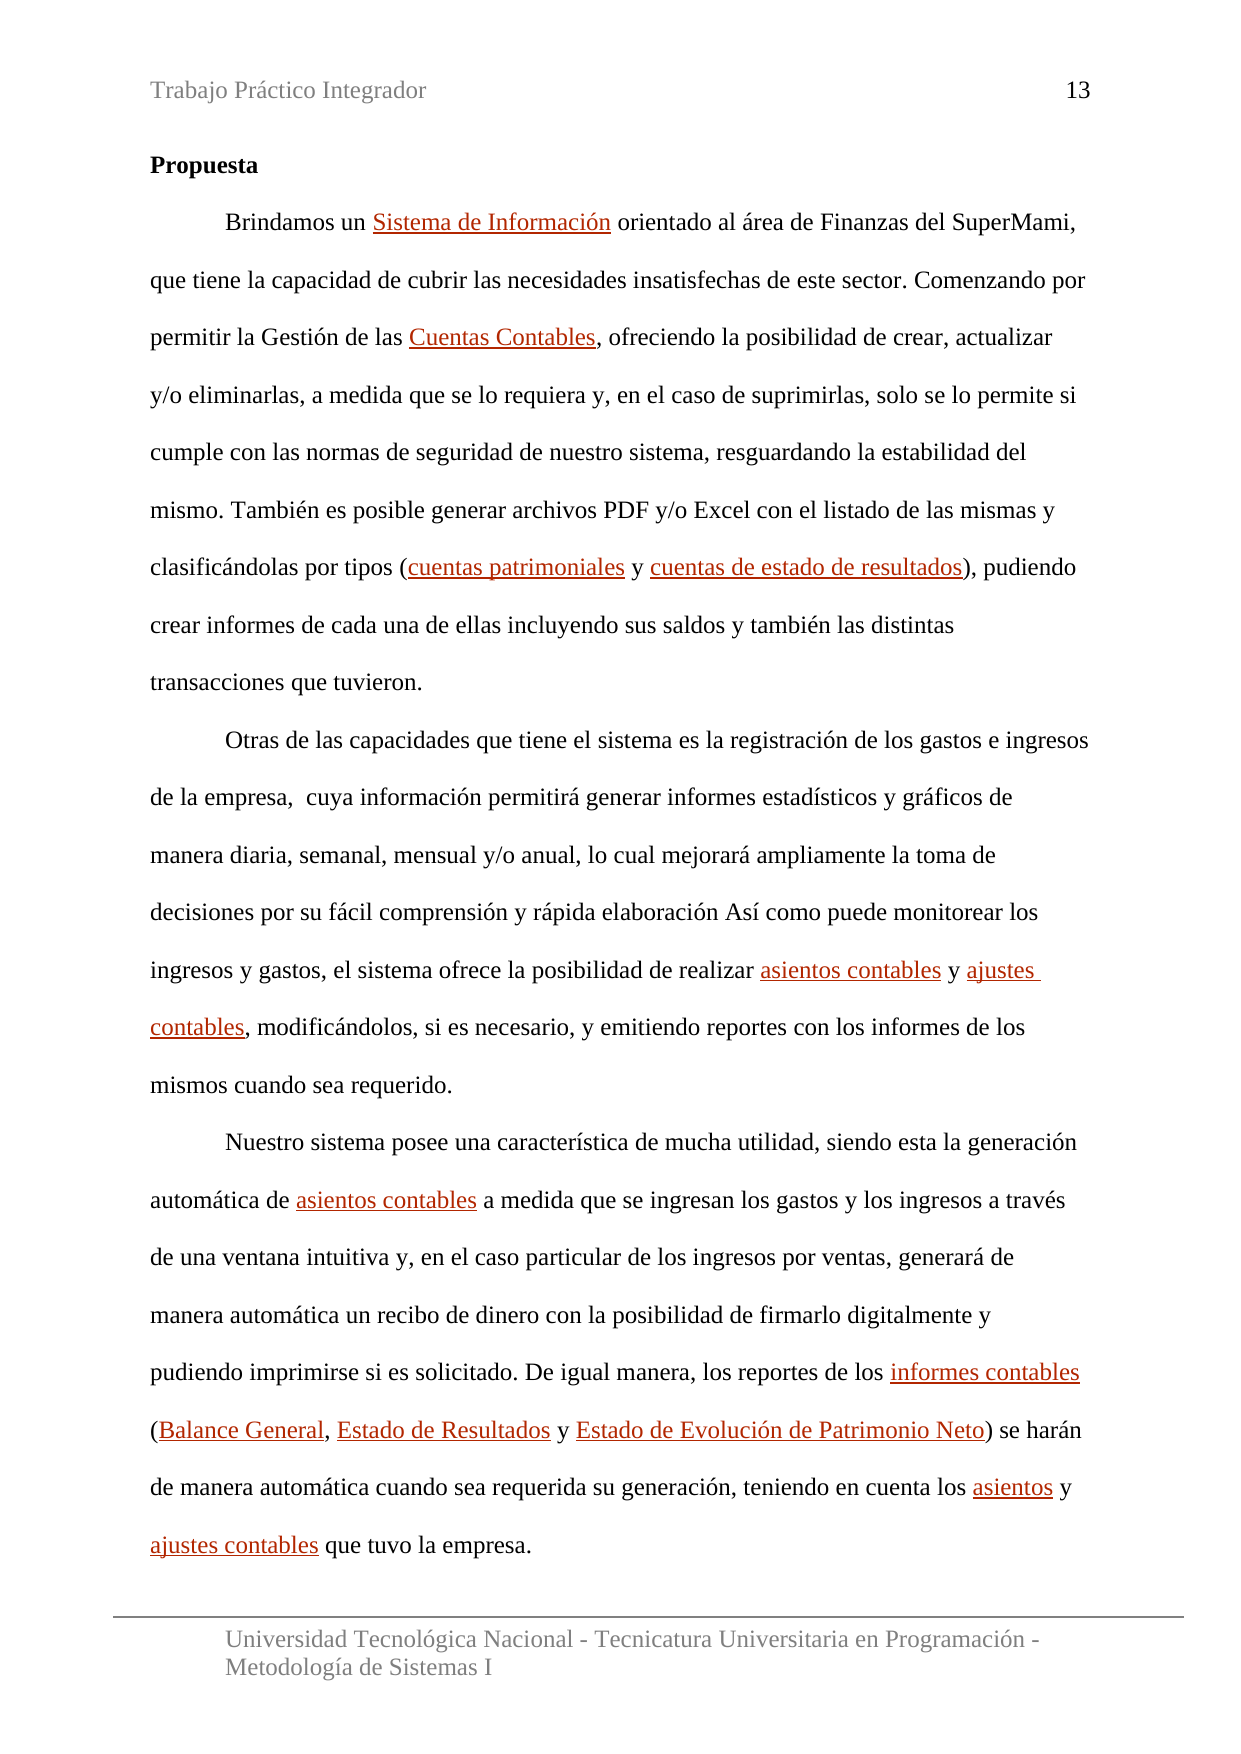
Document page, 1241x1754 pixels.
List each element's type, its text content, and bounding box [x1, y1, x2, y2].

subtitle Propuesta [150, 150, 1090, 179]
text Nuestro sistema posee una característica de mucha utilidad, siendo esta la generación automática de asientos contables a medida que se ingresan los gastos y los ingresos a través de una ventana intuitiva y, en el caso particular de los ingresos por ventas, generará de manera automática un recibo de dinero con la posibilidad de firmarlo digitalmente y pudiendo imprimirse si es solicitado. De igual manera, los reportes de los informes contables (Balance General, Estado de Resultados y Estado de Evolución de Patrimonio Neto) se harán de manera automática cuando sea requerida su generación, teniendo en cuenta los asientos y ajustes contables que tuvo la empresa. [150, 1127, 1090, 1559]
text Otras de las capacidades que tiene el sistema es la registración de los gastos e ingresos de la empresa, cuya información permitirá generar informes estadísticos y gráficos de manera diaria, semanal, mensual y/o anual, lo cual mejorará ampliamente la toma de decisiones por su fácil comprensión y rápida elaboración Así como puede monitorear los ingresos y gastos, el sistema ofrece la posibilidad de realizar asientos contables y ajustes contables, modificándolos, si es necesario, y emitiendo reportes con los informes de los mismos cuando sea requerido. [150, 725, 1090, 1099]
text Brindamos un Sistema de Información orientado al área de Finanzas del SuperMami, que tiene la capacidad de cubrir las necesidades insatisfechas de este sector. Comenzando por permitir la Gestión de las Cuentas Contables, ofreciendo la posibilidad de crear, actualizar y/o eliminarlas, a medida que se lo requiera y, en el caso de suprimirlas, solo se lo permite si cumple con las normas de seguridad de nuestro sistema, resguardando la estabilidad del mismo. También es posible generar archivos PDF y/o Excel con el listado de las mismas y clasificándolas por tipos (cuentas patrimoniales y cuentas de estado de resultados), pudiendo crear informes de cada una de ellas incluyendo sus saldos y también las distintas transacciones que tuvieron. [150, 207, 1090, 696]
